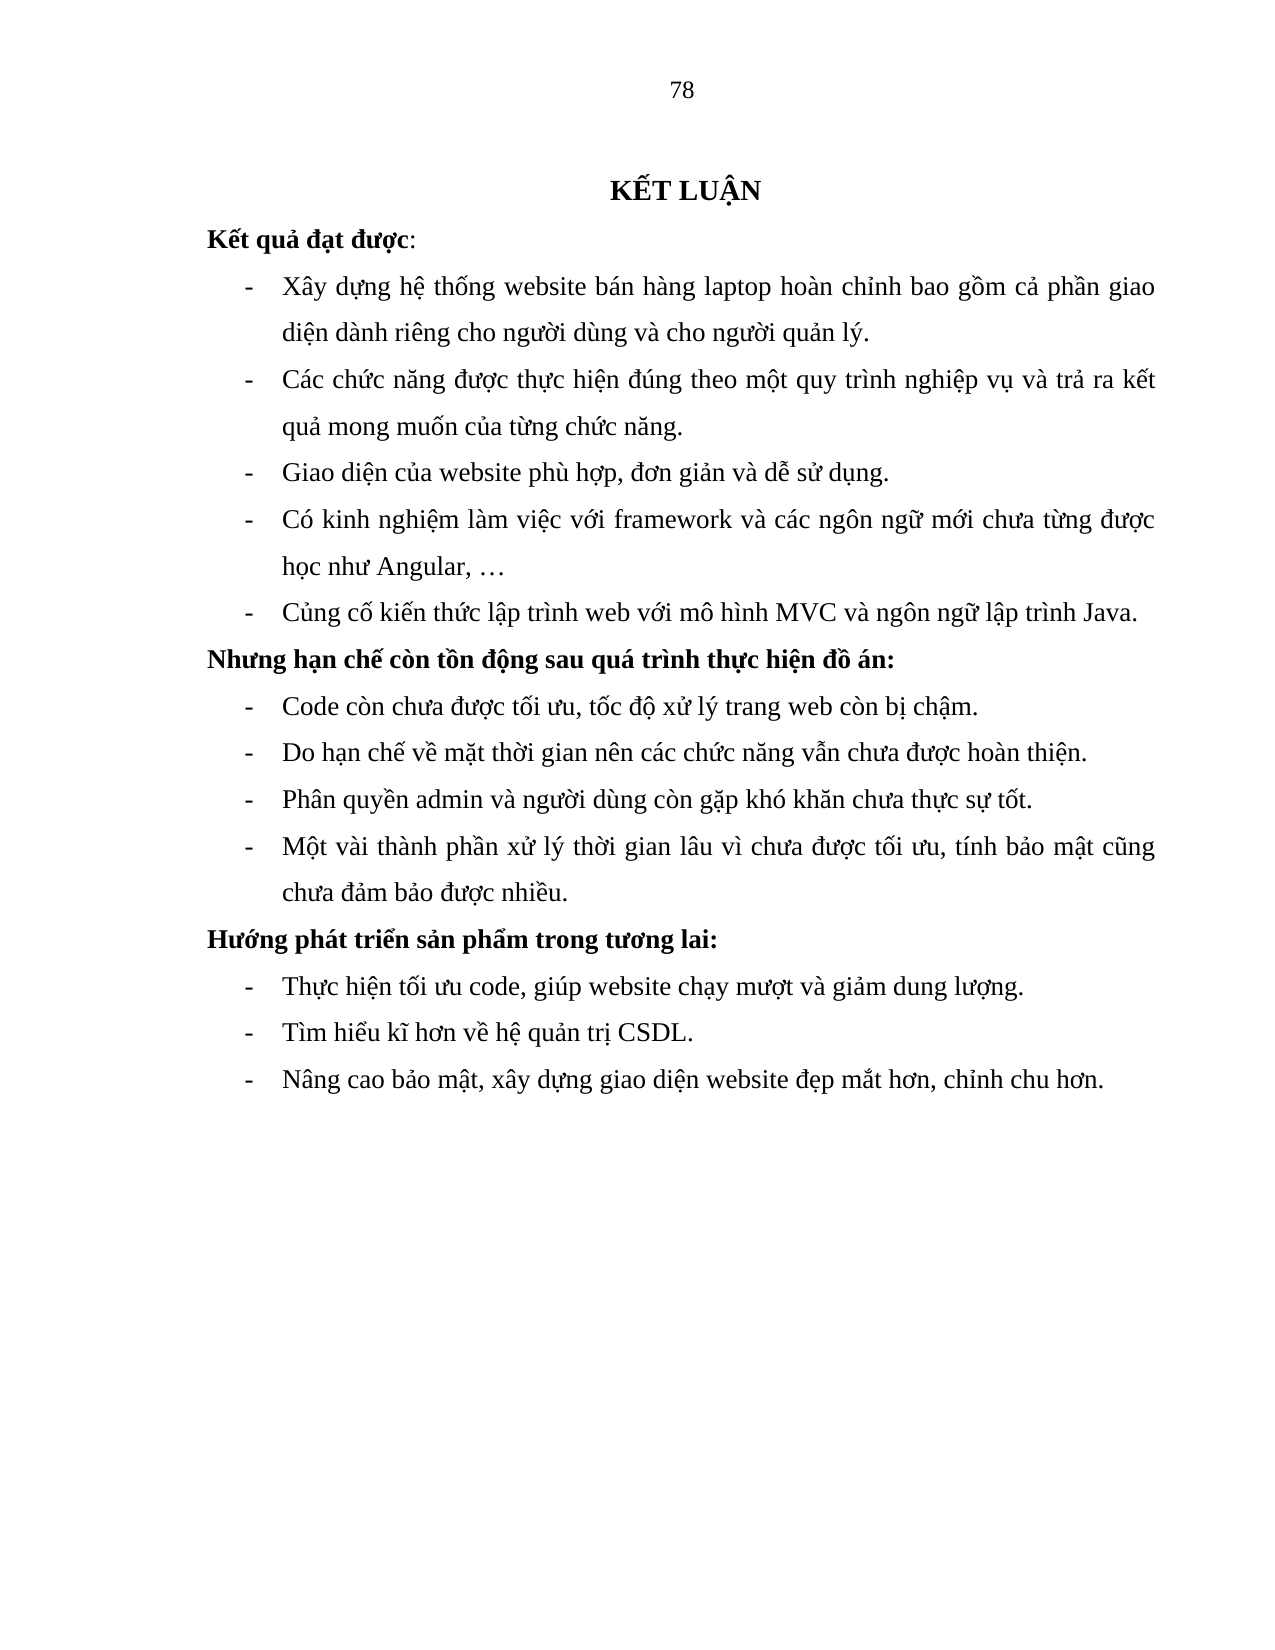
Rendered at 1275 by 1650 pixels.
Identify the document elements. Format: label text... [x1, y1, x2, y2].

list Xây dựng hệ thống website bán hàng laptop hoàn chỉnh bao gồm cả phần giao diện dành riêng cho người dùng và cho người quản lý. [244, 270, 1157, 347]
list Có kinh nghiệm làm việc với framework và các ngôn ngữ mới chưa từng được học như Angular, … [244, 503, 1157, 581]
list Củng cố kiến thức lập trình web với mô hình MVC và ngôn ngữ lập trình Java. [244, 596, 1157, 627]
list Một vài thành phần xử lý thời gian lâu vì chưa được tối ưu, tính bảo mật cũng chưa đảm bảo được nhiều. [244, 830, 1157, 907]
subtitle KẾT LUẬN [207, 173, 1157, 206]
text Kết quả đạt được: [207, 223, 1157, 254]
list Các chức năng được thực hiện đúng theo một quy trình nghiệp vụ và trả ra kết quả mong muốn của từng chức năng. [244, 363, 1157, 441]
text Nhưng hạn chế còn tồn động sau quá trình thực hiện đồ án: [207, 643, 1157, 674]
list Do hạn chế về mặt thời gian nên các chức năng vẫn chưa được hoàn thiện. [244, 736, 1157, 767]
list Tìm hiểu kĩ hơn về hệ quản trị CSDL. [244, 1016, 1157, 1047]
text Hướng phát triển sản phẩm trong tương lai: [207, 923, 1157, 954]
list Nâng cao bảo mật, xây dựng giao diện website đẹp mắt hơn, chỉnh chu hơn. [244, 1063, 1157, 1094]
list Giao diện của website phù hợp, đơn giản và dễ sử dụng. [244, 456, 1157, 487]
list Phân quyền admin và người dùng còn gặp khó khăn chưa thực sự tốt. [244, 783, 1157, 814]
list Thực hiện tối ưu code, giúp website chạy mượt và giảm dung lượng. [244, 970, 1157, 1001]
list Code còn chưa được tối ưu, tốc độ xử lý trang web còn bị chậm. [244, 690, 1157, 721]
